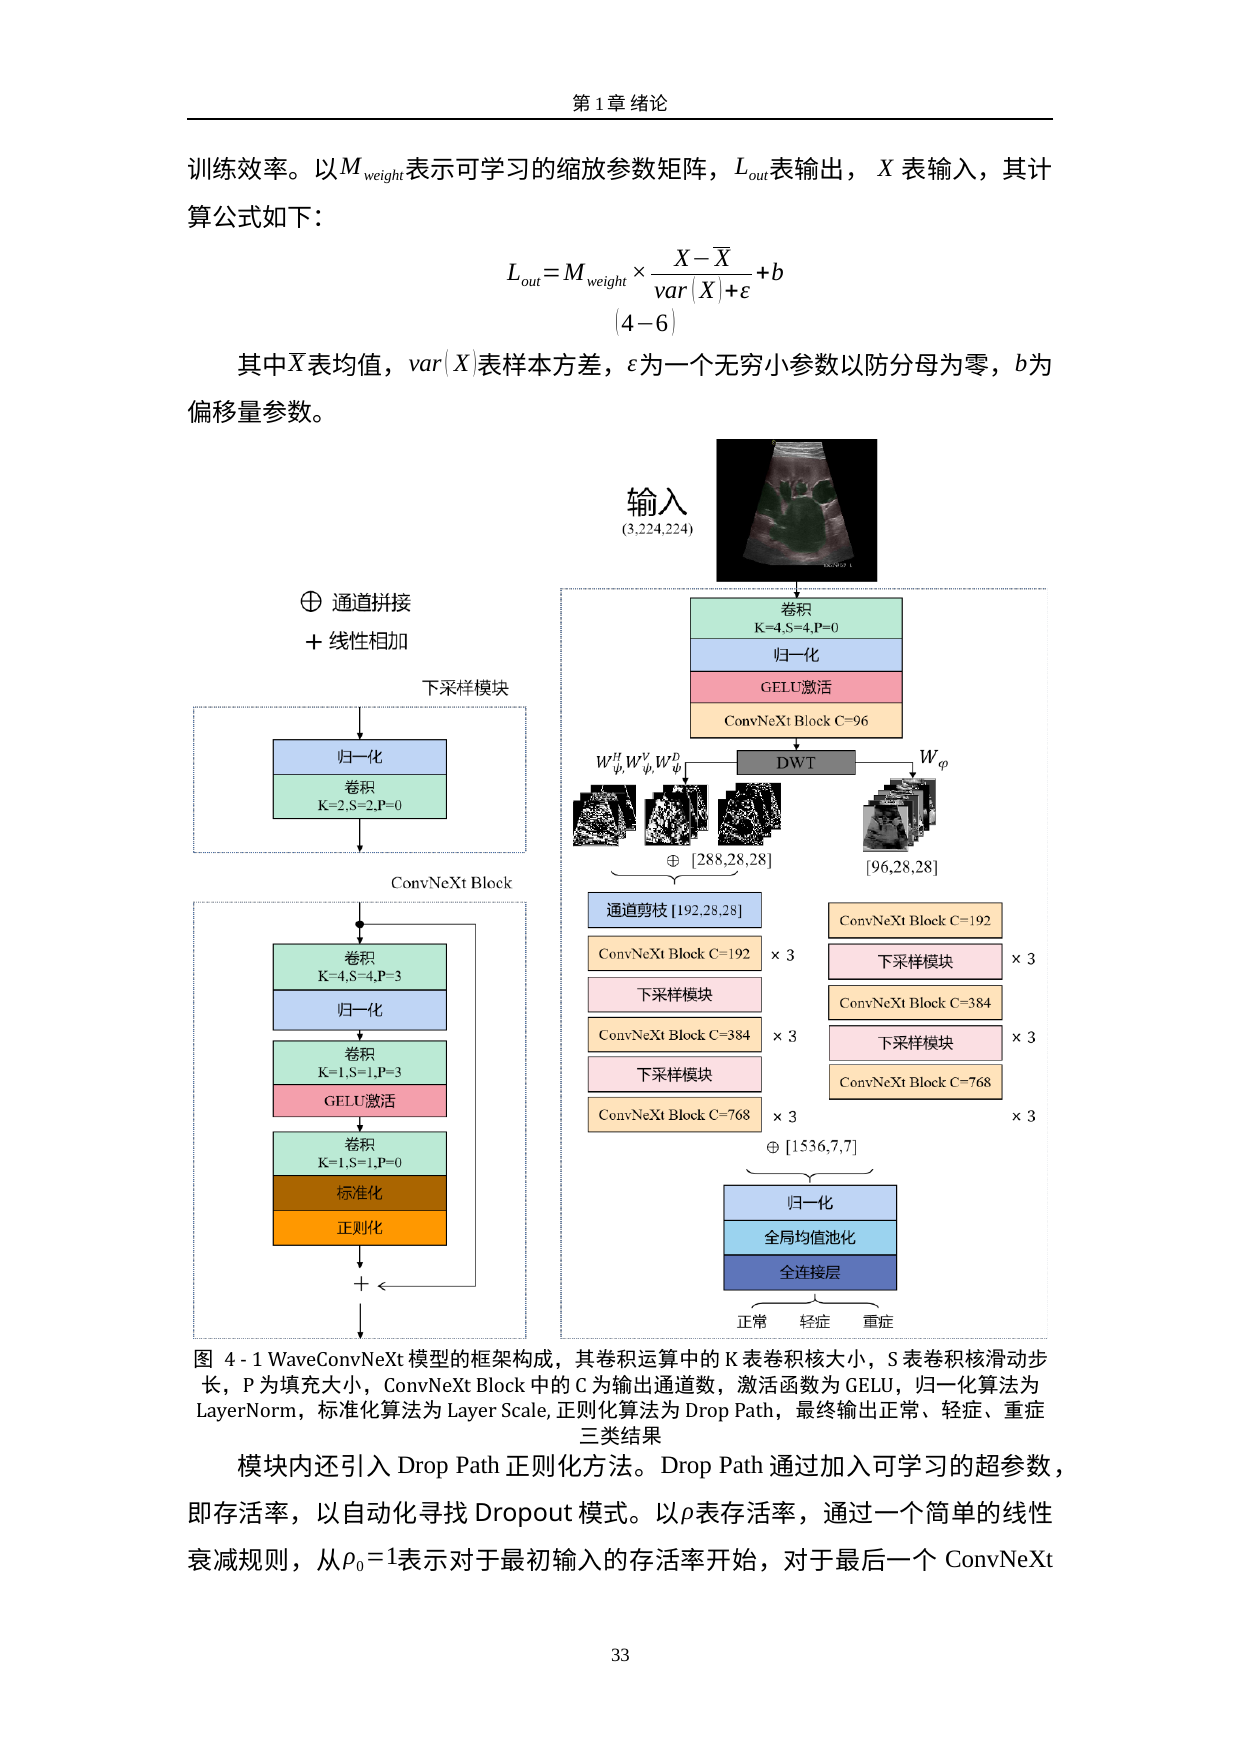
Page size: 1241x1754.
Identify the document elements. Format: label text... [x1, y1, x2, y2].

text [187, 150, 1053, 233]
text 图 4 - 1 WaveConvNeXt模型的框架构成，其卷积运算中的K表卷积核大小，S表卷积核滑动步长，P为填充大小，ConvNeXt Block中的C为输出通道数，激活函数为GELU，归一化算法为LayerNorm，标准化算法为Layer Scale, 正则化算法为Drop Path，最终输出正常、轻症、重症三类结果 [187, 1346, 1053, 1446]
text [187, 1446, 1053, 1577]
text 其中表均值，表样本方差，为一个无穷小参数以防分母为零，为偏移量参数。 [187, 346, 1053, 429]
picture [193, 439, 1048, 1339]
